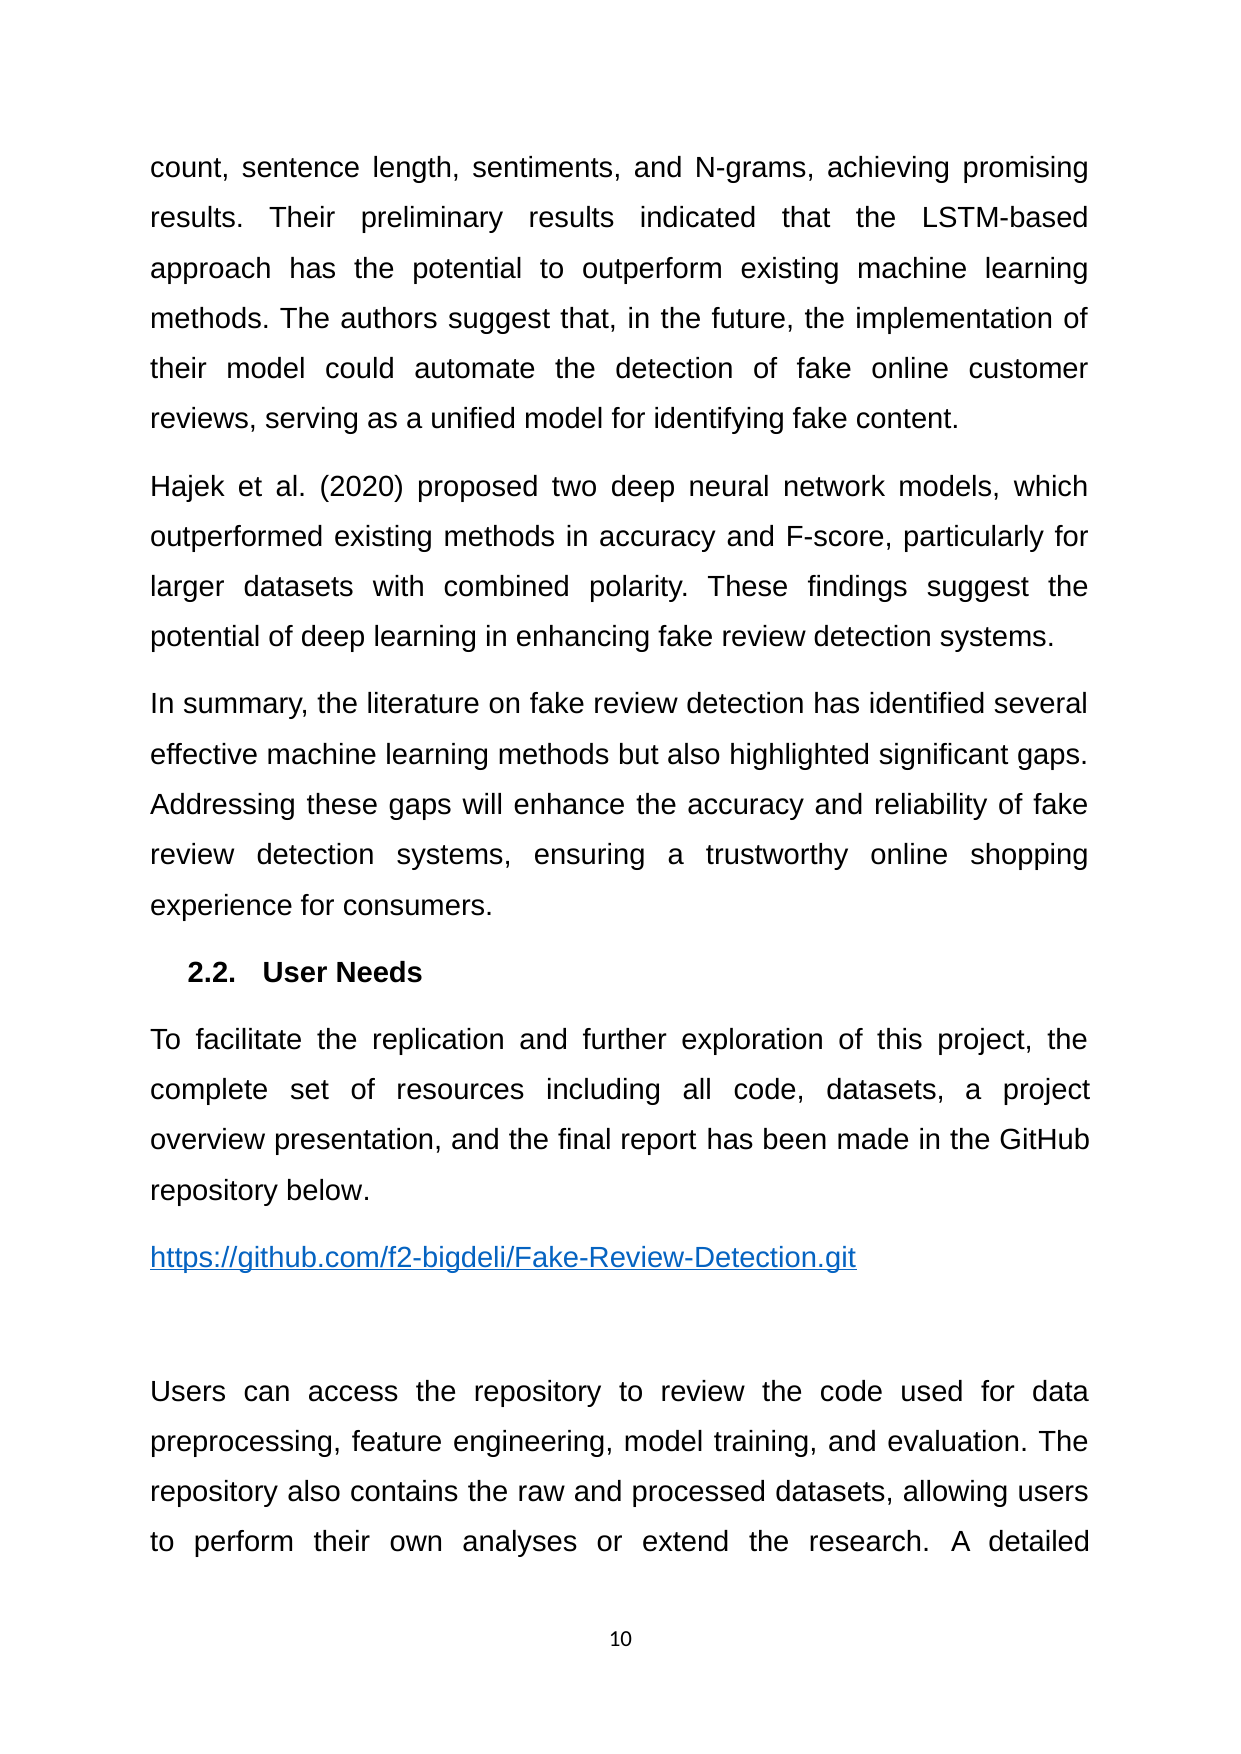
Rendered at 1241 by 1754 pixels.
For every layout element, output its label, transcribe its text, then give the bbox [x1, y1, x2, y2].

text Hajek et al. (2020) proposed two deep neural network models, which outperformed existing methods in accuracy and F-score, particularly for larger datasets with combined polarity. These findings suggest the potential of deep learning in enhancing fake review detection systems. [150, 468, 1090, 653]
text To facilitate the replication and further exploration of this project, the complete set of resources including all code, datasets, a project overview presentation, and the final report has been made in the GitHub repository below. [150, 1022, 1090, 1206]
text https://github.com/f2-bigdeli/Fake-Review-Detection.git [150, 1239, 1090, 1273]
text In summary, the literature on fake review detection has identified several effective machine learning methods but also highlighted significant gaps. Addressing these gaps will enhance the accuracy and reliability of fake review detection systems, ensuring a trustworthy online shopping experience for consumers. [150, 686, 1090, 921]
list User Needs [187, 955, 1090, 988]
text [150, 150, 1090, 435]
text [150, 1373, 1090, 1558]
